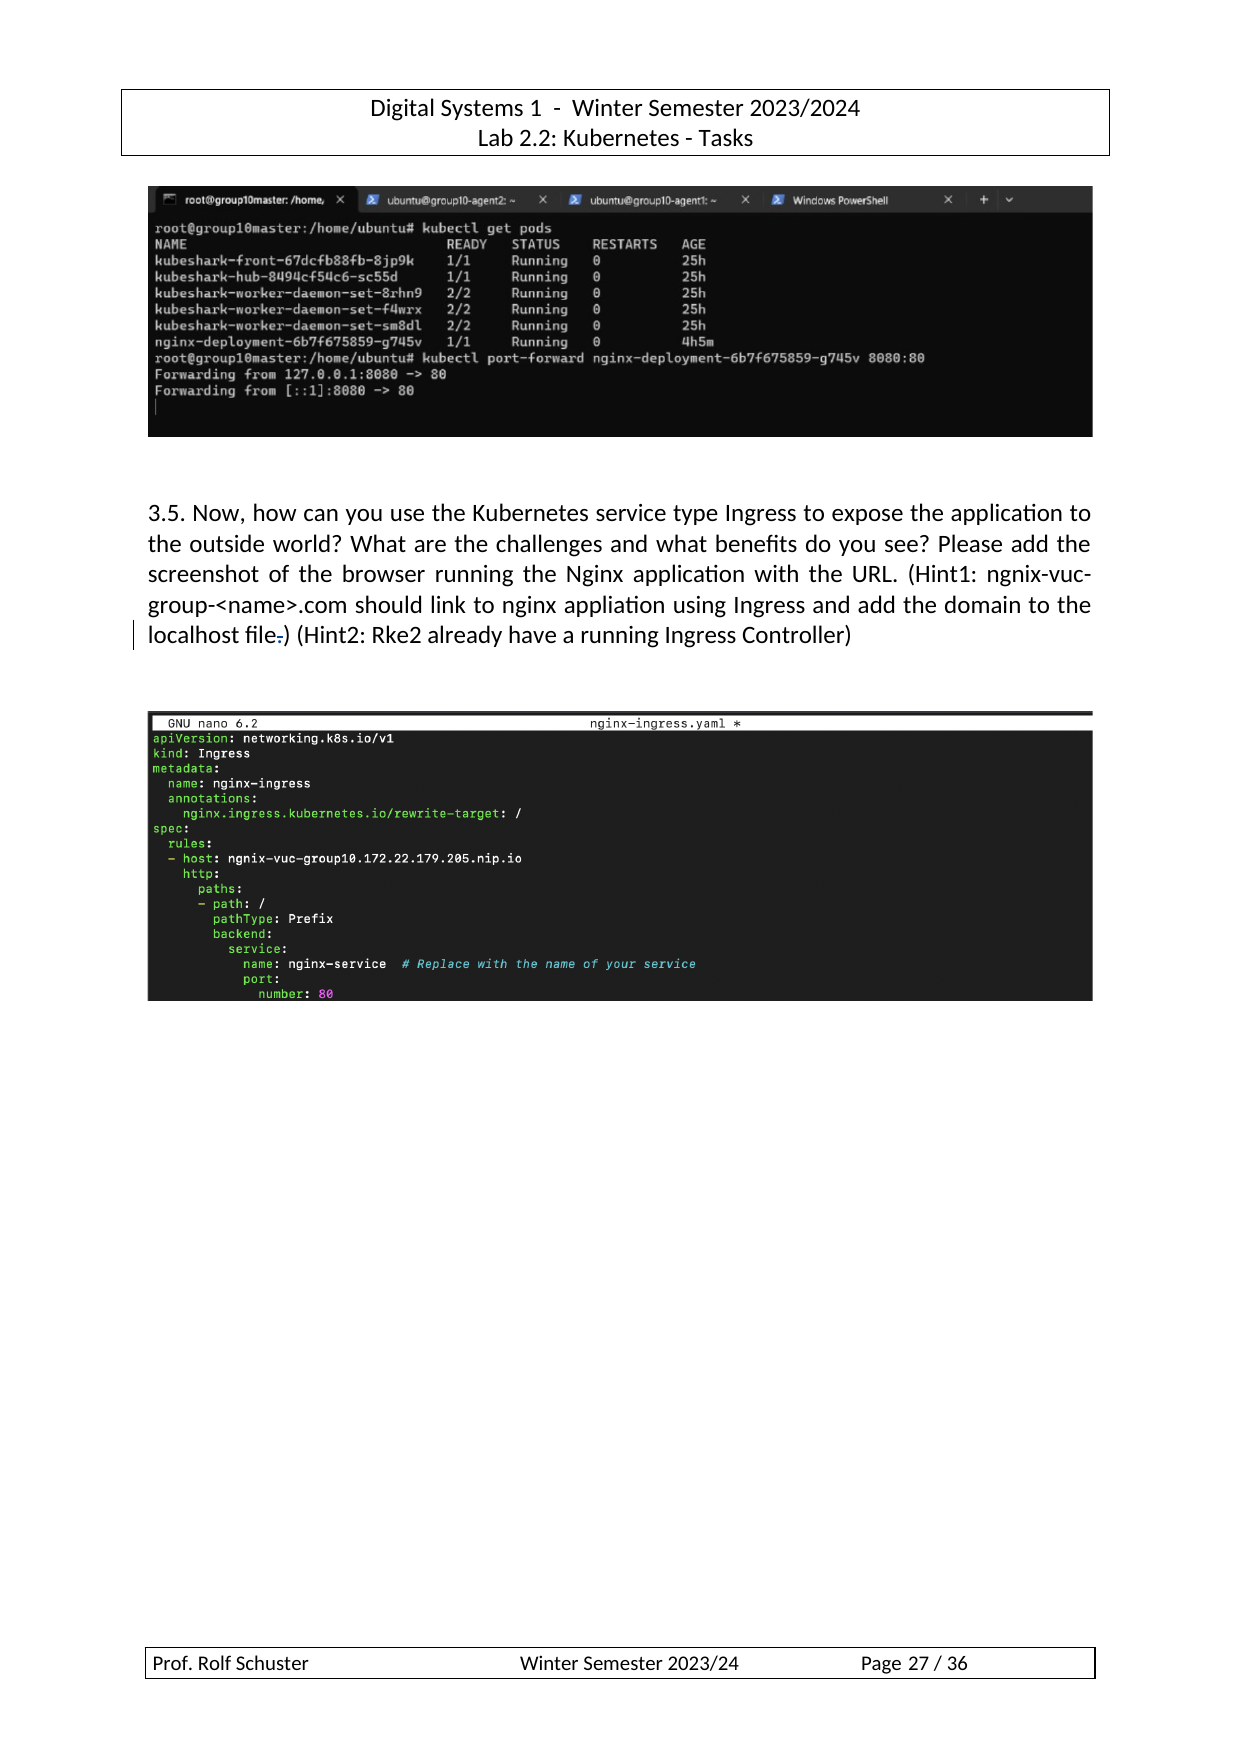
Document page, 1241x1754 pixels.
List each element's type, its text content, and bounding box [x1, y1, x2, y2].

picture [147, 711, 1093, 1001]
text 3.5. Now, how can you use the Kubernetes service type Ingress to expose the application to the outside world? What are the challenges and what benefits do you see? Please add the screenshot of the browser running the Nginx application with the URL. (Hint1: ngnix-vuc-group-<name>.com should link to nginx appliation using Ingress and add the domain to the localhost file) (Hint2: Rke2 already have a running Ingress Controller) [148, 497, 1092, 650]
picture [147, 186, 1093, 437]
